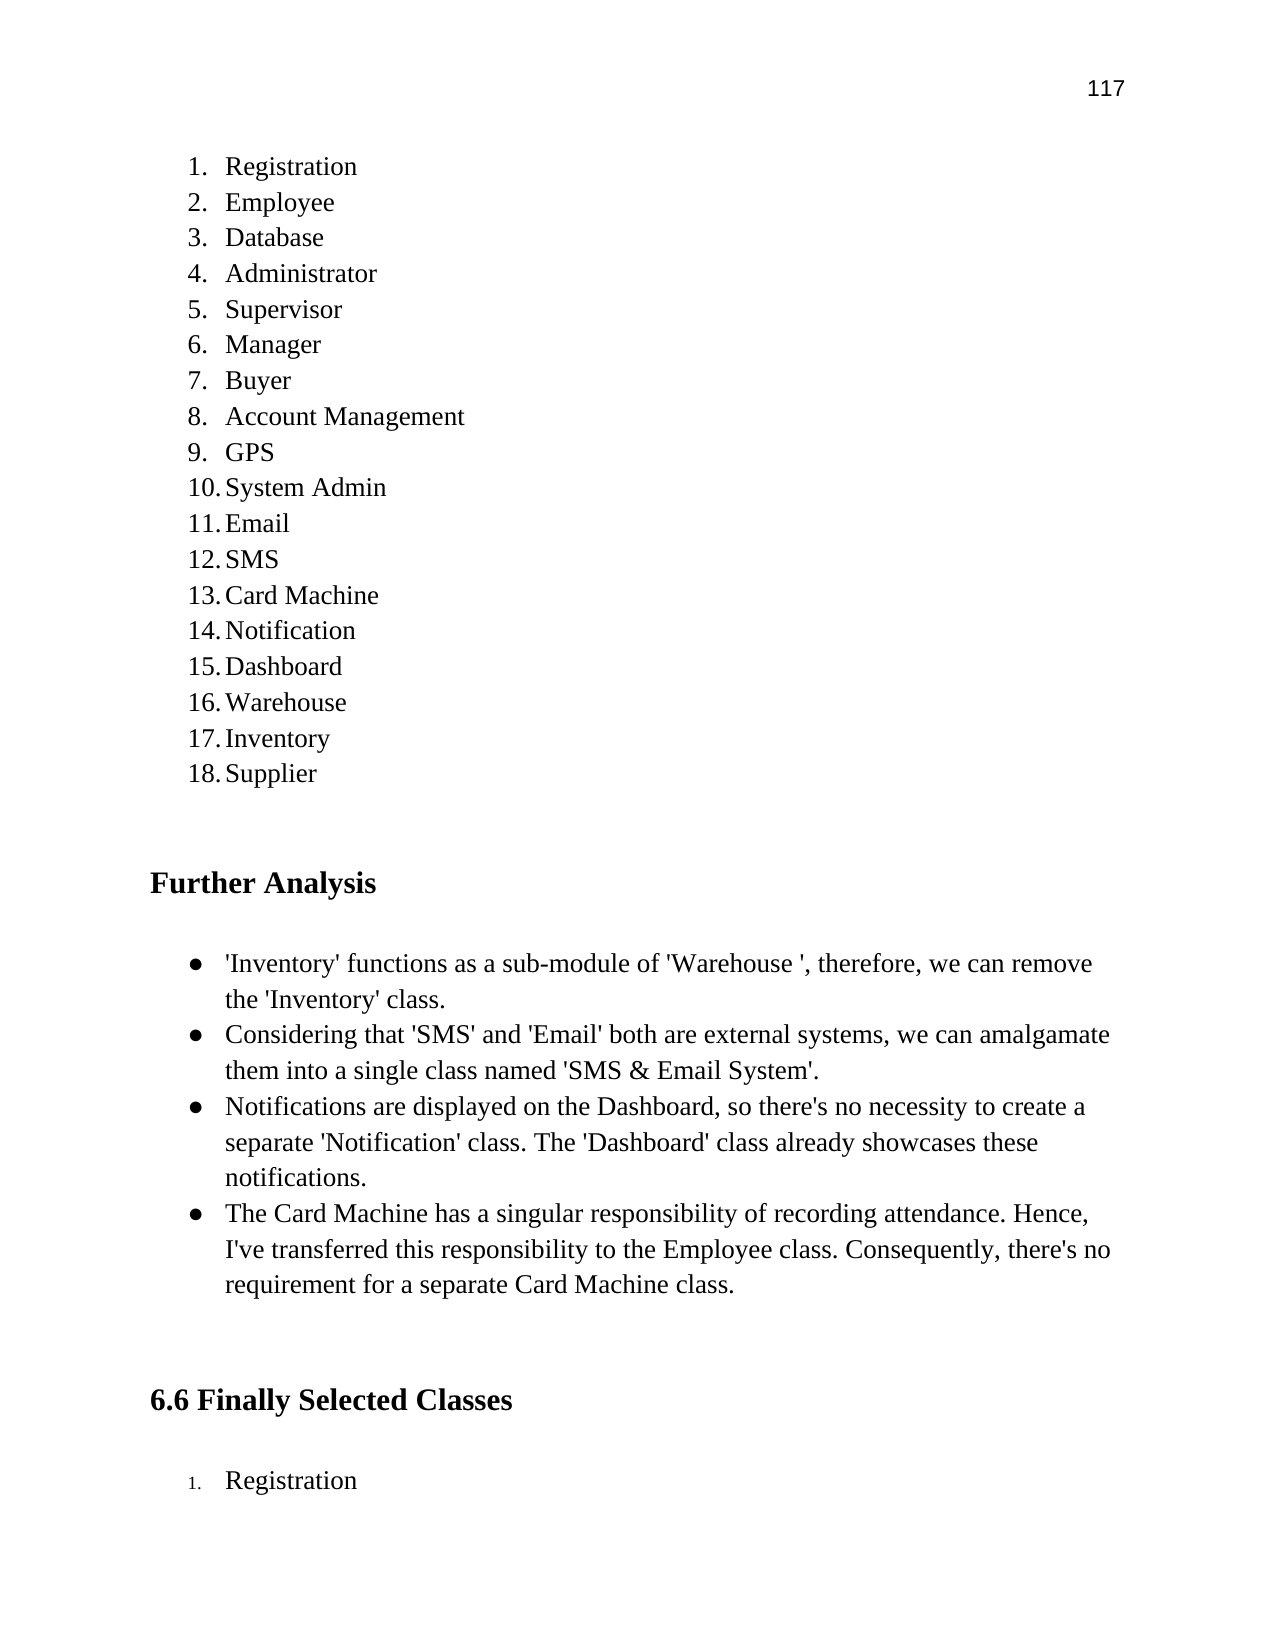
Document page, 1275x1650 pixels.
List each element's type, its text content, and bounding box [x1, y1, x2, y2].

list Considering that 'SMS' and 'Email' both are external systems, we can amalgamate them into a single class named 'SMS & Email System'. [187, 1018, 1125, 1085]
list Card Machine [187, 579, 1125, 610]
list Buyer [187, 364, 1125, 396]
list Supervisor [187, 293, 1125, 324]
list Employee [187, 186, 1125, 217]
list Registration [187, 150, 1125, 181]
list The Card Machine has a singular responsibility of recording attendance. Hence, I've transferred this responsibility to the Employee class. Consequently, there's no requirement for a separate Card Machine class. [187, 1197, 1125, 1300]
text Further Analysis [150, 864, 1125, 901]
list Registration [187, 1464, 1125, 1495]
list Account Management [187, 400, 1125, 431]
list SMS [187, 543, 1125, 574]
list Notifications are displayed on the Dashboard, so there's no necessity to create a separate 'Notification' class. The 'Dashboard' class already showcases these notifications. [187, 1090, 1125, 1193]
list Dashboard [187, 650, 1125, 681]
list Inventory [187, 722, 1125, 753]
list Notification [187, 614, 1125, 646]
list Warehouse [187, 686, 1125, 717]
list Email [187, 507, 1125, 538]
list Administrator [187, 257, 1125, 288]
list Supplier [187, 757, 1125, 788]
list GPS [187, 436, 1125, 467]
list Manager [187, 329, 1125, 360]
list 'Inventory' functions as a sub-module of 'Warehouse ', therefore, we can remove the 'Inventory' class. [187, 947, 1125, 1014]
list System Admin [187, 472, 1125, 503]
list Database [187, 221, 1125, 253]
text 6.6 Finally Selected Classes [150, 1381, 1125, 1417]
